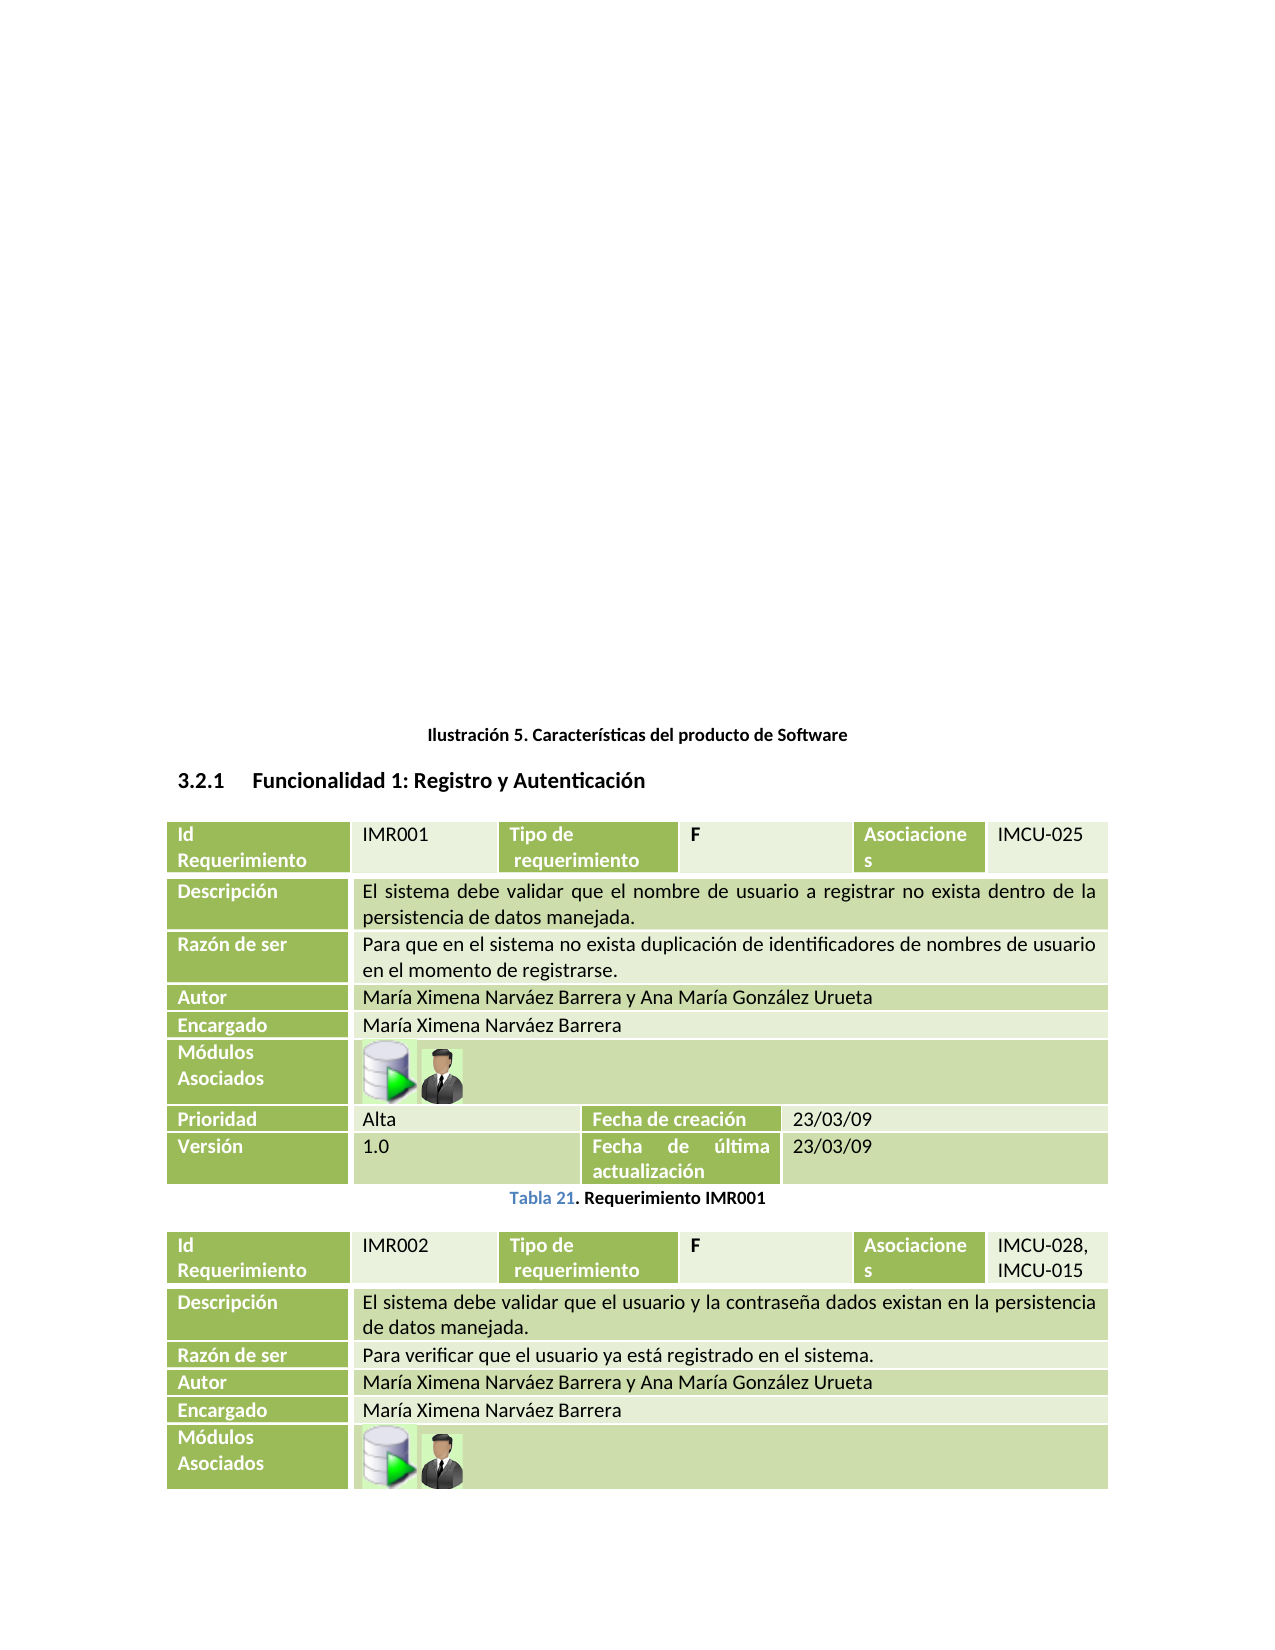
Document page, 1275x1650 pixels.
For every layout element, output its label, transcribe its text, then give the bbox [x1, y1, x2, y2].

table_cell Razón de ser [167, 932, 348, 982]
table_cell [354, 1040, 362, 1104]
table_cell 23/03/09 [782, 1106, 1108, 1131]
table_cell Alta [354, 1106, 580, 1131]
table_cell Para que en el sistema no exista duplicación de identificadores de nombres de usuario en el momento de registrarse. [354, 932, 1108, 982]
picture [362, 1424, 417, 1489]
picture [421, 1049, 463, 1104]
table_cell Prioridad [167, 1106, 348, 1131]
table_cell Encargado [167, 1012, 348, 1037]
table_cell María Ximena Narváez Barrera y Ana María González Urueta [354, 1370, 1108, 1395]
table_cell [417, 1425, 1108, 1489]
table_header Id Requerimiento [167, 822, 350, 872]
table_header IMR002 [352, 1232, 497, 1283]
table_cell Razón de ser [167, 1342, 348, 1367]
table_header IMCU-028, IMCU-015 [988, 1232, 1108, 1283]
table_header IMCU-025 [988, 822, 1108, 872]
table_header F [680, 822, 852, 872]
table_cell El sistema debe validar que el usuario y la contraseña dados existan en la persistencia de datos manejada. [354, 1289, 1108, 1340]
table_cell María Ximena Narváez Barrera [354, 1397, 1108, 1422]
table_cell Autor [167, 1370, 348, 1395]
table_cell [417, 1040, 1108, 1104]
list Funcionalidad 1: Registro y Autenticación [177, 766, 1098, 794]
table_cell Encargado [167, 1397, 348, 1422]
table_header Tipo de requerimiento [499, 1232, 678, 1283]
table_cell 1.0 [354, 1133, 580, 1184]
table_cell Módulos Asociados [167, 1040, 348, 1104]
table_cell Autor [167, 985, 348, 1010]
table_cell María Ximena Narváez Barrera y Ana María González Urueta [354, 985, 1108, 1010]
picture [362, 1039, 417, 1104]
table_cell Fecha de última actualización [582, 1133, 780, 1184]
table_cell Módulos Asociados [167, 1425, 348, 1489]
table_cell Descripción [167, 1289, 348, 1340]
table_cell María Ximena Narváez Barrera [354, 1012, 1108, 1037]
table_header Id Requerimiento [167, 1232, 350, 1283]
table_cell 23/03/09 [783, 1133, 1108, 1184]
table_cell Para verificar que el usuario ya está registrado en el sistema. [354, 1342, 1108, 1367]
table_cell Fecha de creación [582, 1106, 781, 1131]
table_header Tipo de requerimiento [499, 822, 678, 872]
table_header Asociaciones [854, 822, 985, 872]
table_cell Descripción [167, 879, 348, 929]
table_header Asociaciones [854, 1232, 985, 1283]
table_cell El sistema debe validar que el nombre de usuario a registrar no exista dentro de la persistencia de datos manejada. [354, 879, 1108, 929]
table_header F [680, 1232, 852, 1283]
table_header IMR001 [352, 822, 497, 872]
picture [421, 1434, 463, 1489]
table_cell [354, 1425, 362, 1489]
table_cell Versión [167, 1133, 348, 1184]
